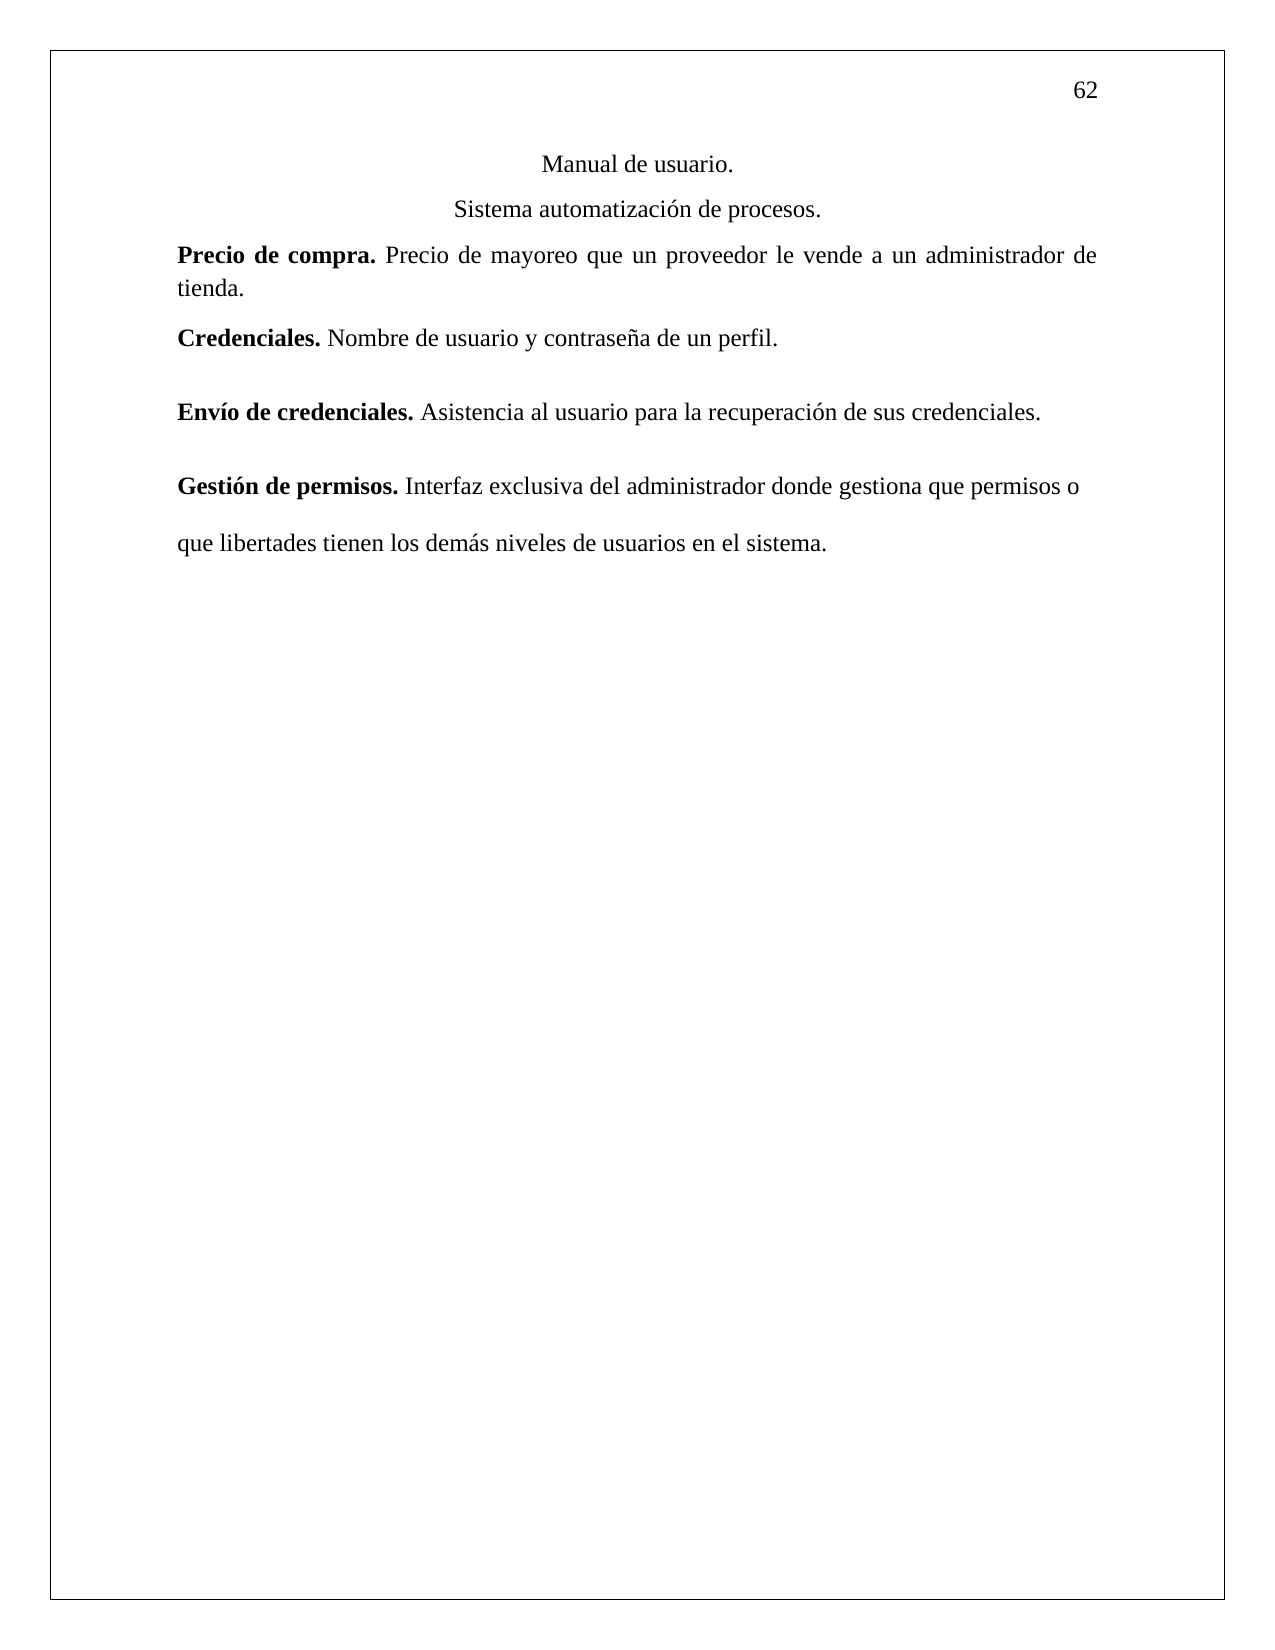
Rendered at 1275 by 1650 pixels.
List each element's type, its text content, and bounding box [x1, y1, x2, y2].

text Credenciales. Nombre de usuario y contraseña de un perfil. [177, 323, 1098, 351]
text Precio de compra. Precio de mayoreo que un proveedor le vende a un administrador de tienda. [177, 240, 1098, 302]
text Envío de credenciales. Asistencia al usuario para la recuperación de sus credenciales. [177, 397, 1098, 426]
text Gestión de permisos. Interfaz exclusiva del administrador donde gestiona que permisos o que libertades tienen los demás niveles de usuarios en el sistema. [177, 471, 1098, 557]
